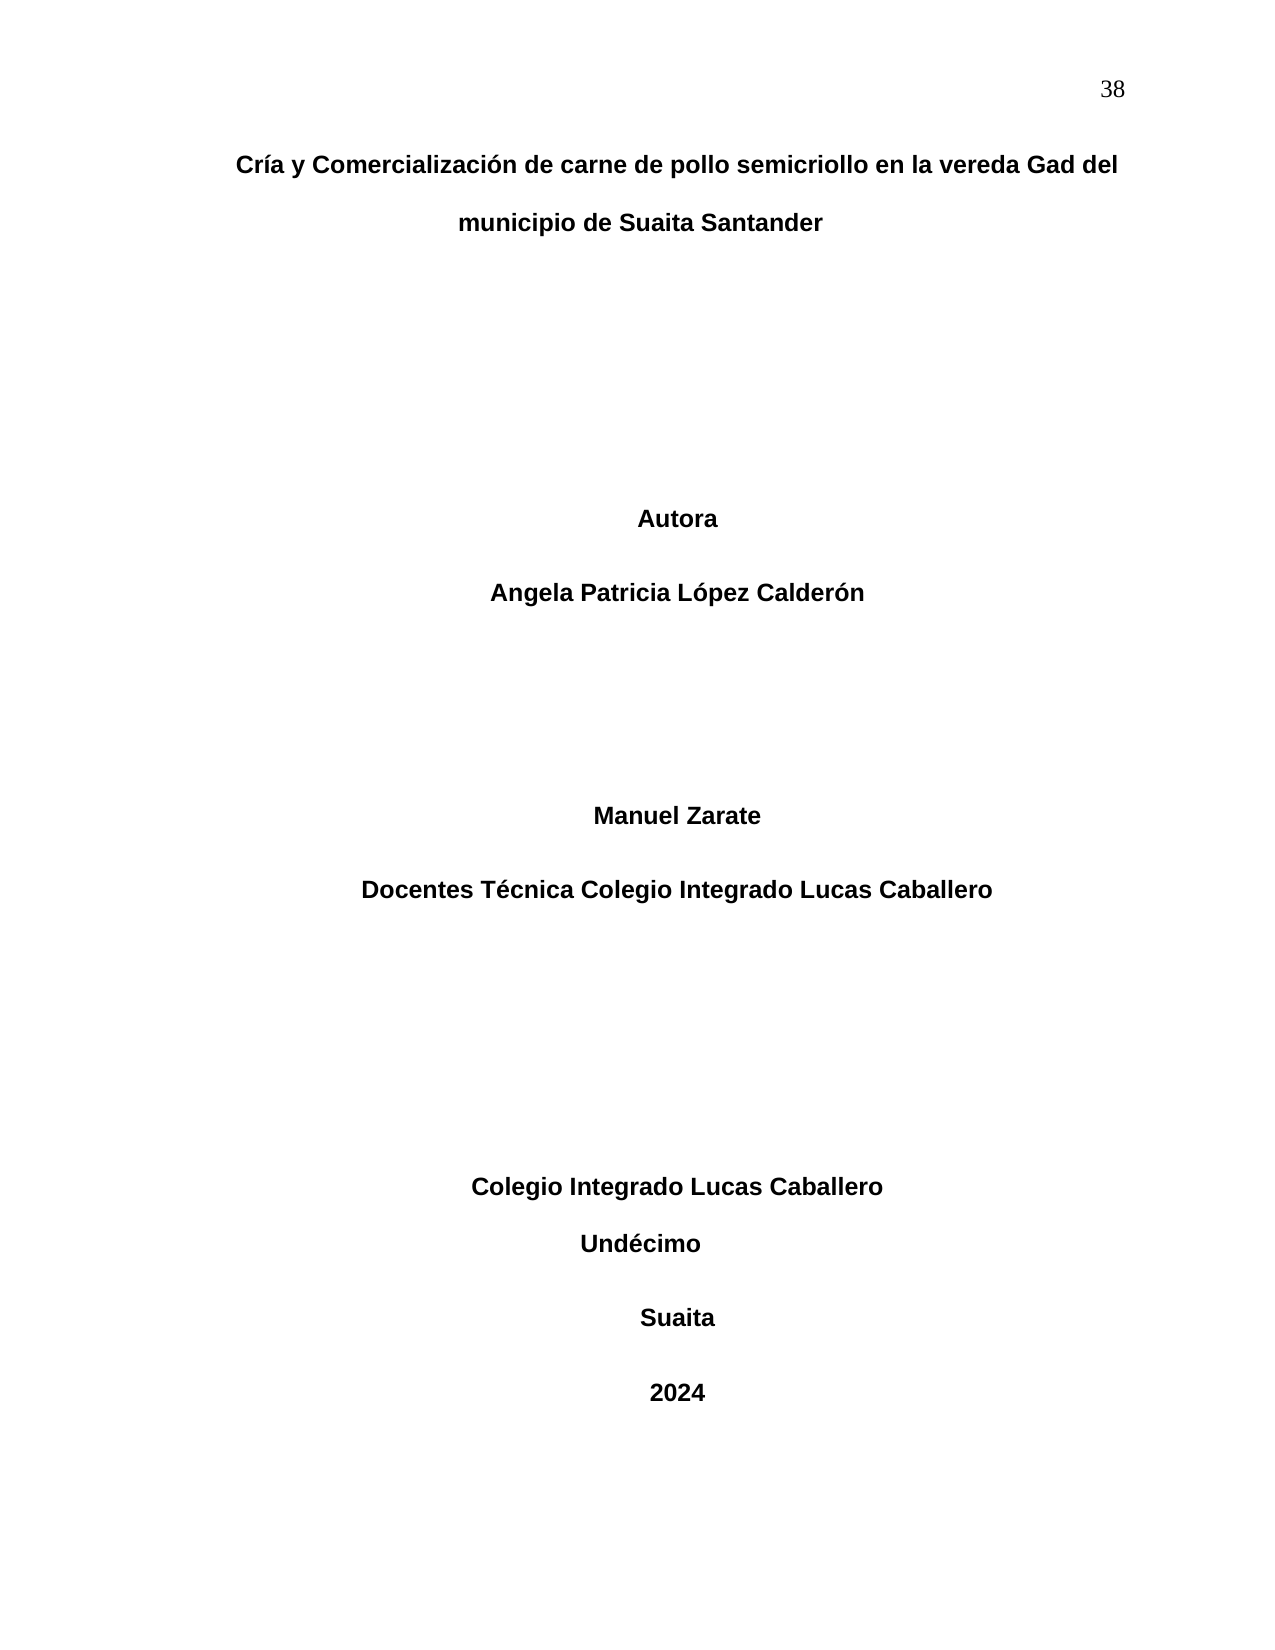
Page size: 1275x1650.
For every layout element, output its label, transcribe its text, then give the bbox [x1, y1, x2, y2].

text Angela Patricia López Calderón [156, 578, 1125, 607]
text Autora [156, 504, 1125, 533]
text Cría y Comercialización de carne de pollo semicriollo en la vereda Gad del municipio de Suaita Santander [156, 150, 1125, 236]
text Docentes Técnica Colegio Integrado Lucas Caballero [156, 875, 1125, 904]
text Manuel Zarate [156, 801, 1125, 829]
text Colegio Integrado Lucas Caballero Undécimo [156, 1172, 1125, 1258]
text Suaita [156, 1303, 1125, 1332]
text 2024 [156, 1377, 1125, 1406]
